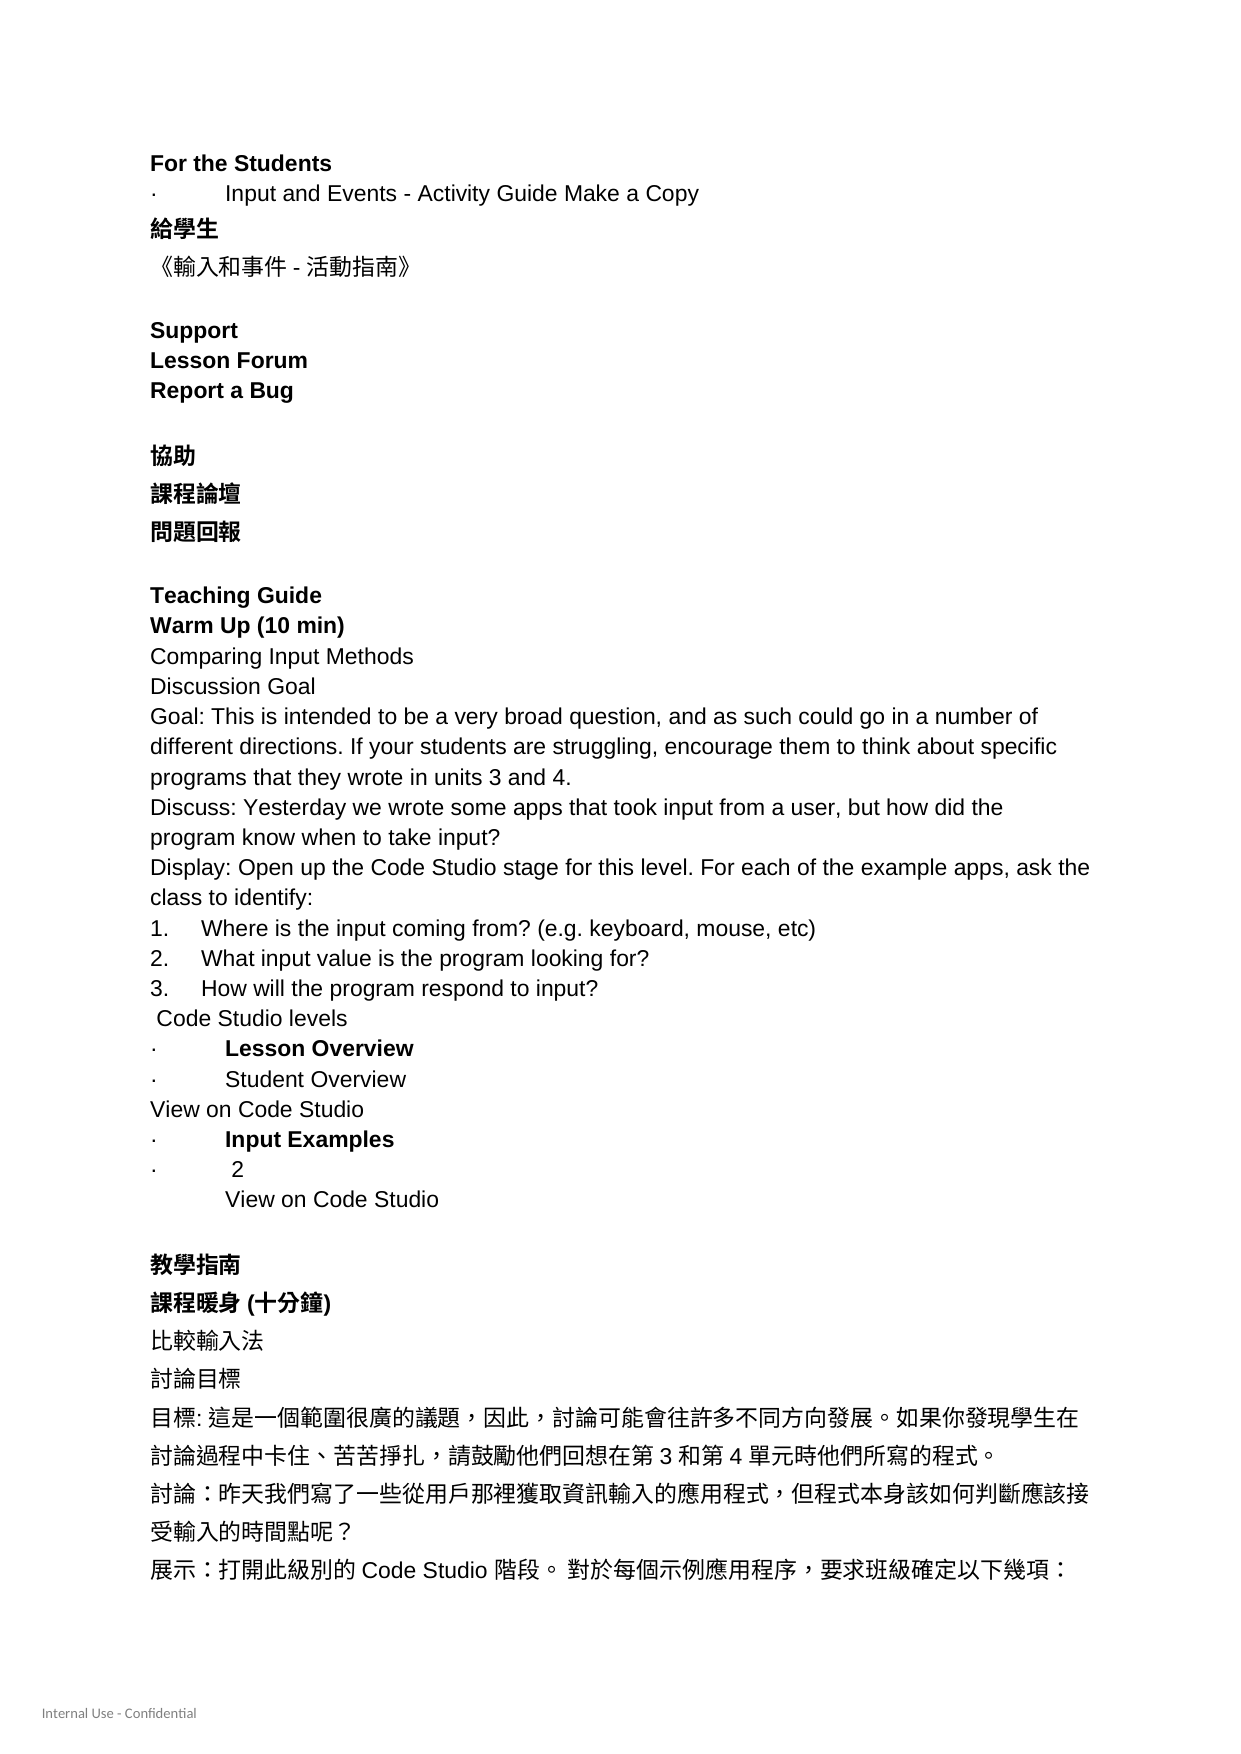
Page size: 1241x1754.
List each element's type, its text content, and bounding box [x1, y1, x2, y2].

text Discuss: Yesterday we wrote some apps that took input from a user, but how did the program know when to take input? [150, 794, 1090, 850]
text Comparing Input Methods [150, 643, 1090, 669]
text 比較輸入法 [150, 1323, 1090, 1356]
text Discussion Goal [150, 673, 1090, 699]
text · 2 [150, 1156, 1090, 1183]
text 給學生 [150, 210, 1090, 244]
text 討論：昨天我們寫了一些從用戶那裡獲取資訊輸入的應用程式，但程式本身該如何判斷應該接受輸入的時間點呢？ [150, 1476, 1090, 1547]
text · Input Examples [150, 1126, 1090, 1152]
text Teaching Guide [150, 582, 1090, 609]
text Lesson Forum [150, 347, 1090, 373]
text 協助 [150, 438, 1090, 471]
text 3. How will the program respond to input? [150, 975, 1090, 1001]
text Report a Bug [150, 377, 1090, 404]
text 課程暖身 (十分鐘) [150, 1285, 1090, 1318]
text 問題回報 [150, 514, 1090, 547]
text 展示：打開此級別的 Code Studio 階段。 對於每個示例應用程序，要求班級確定以下幾項： [150, 1552, 1090, 1585]
text 1. Where is the input coming from? (e.g. keyboard, mouse, etc) [150, 914, 1090, 941]
text 《輸入和事件 - 活動指南》 [150, 248, 1090, 282]
text · Input and Events - Activity Guide Make a Copy [150, 180, 1090, 207]
text · Lesson Overview [150, 1035, 1090, 1062]
text Support [150, 317, 1090, 343]
text 課程論壇 [150, 476, 1090, 509]
text View on Code Studio [150, 1186, 1090, 1213]
text · Student Overview [150, 1066, 1090, 1092]
text 討論目標 [150, 1361, 1090, 1394]
text 目標: 這是一個範圍很廣的議題，因此，討論可能會往許多不同方向發展。如果你發現學生在討論過程中卡住、苦苦掙扎，請鼓勵他們回想在第 3 和第 4 單元時他們所寫的程式。 [150, 1399, 1090, 1471]
text For the Students [150, 150, 1090, 176]
text 2. What input value is the program looking for? [150, 945, 1090, 971]
text Goal: This is intended to be a very broad question, and as such could go in a number of different directions. If your students are struggling, encourage them to think about specific programs that they wrote in units 3 and 4. [150, 703, 1090, 790]
text View on Code Studio [150, 1096, 1090, 1122]
text 教學指南 [150, 1247, 1090, 1280]
text Warm Up (10 min) [150, 612, 1090, 639]
text Display: Open up the Code Studio stage for this level. For each of the example apps, ask the class to identify: [150, 854, 1090, 911]
text Code Studio levels [150, 1005, 1090, 1032]
